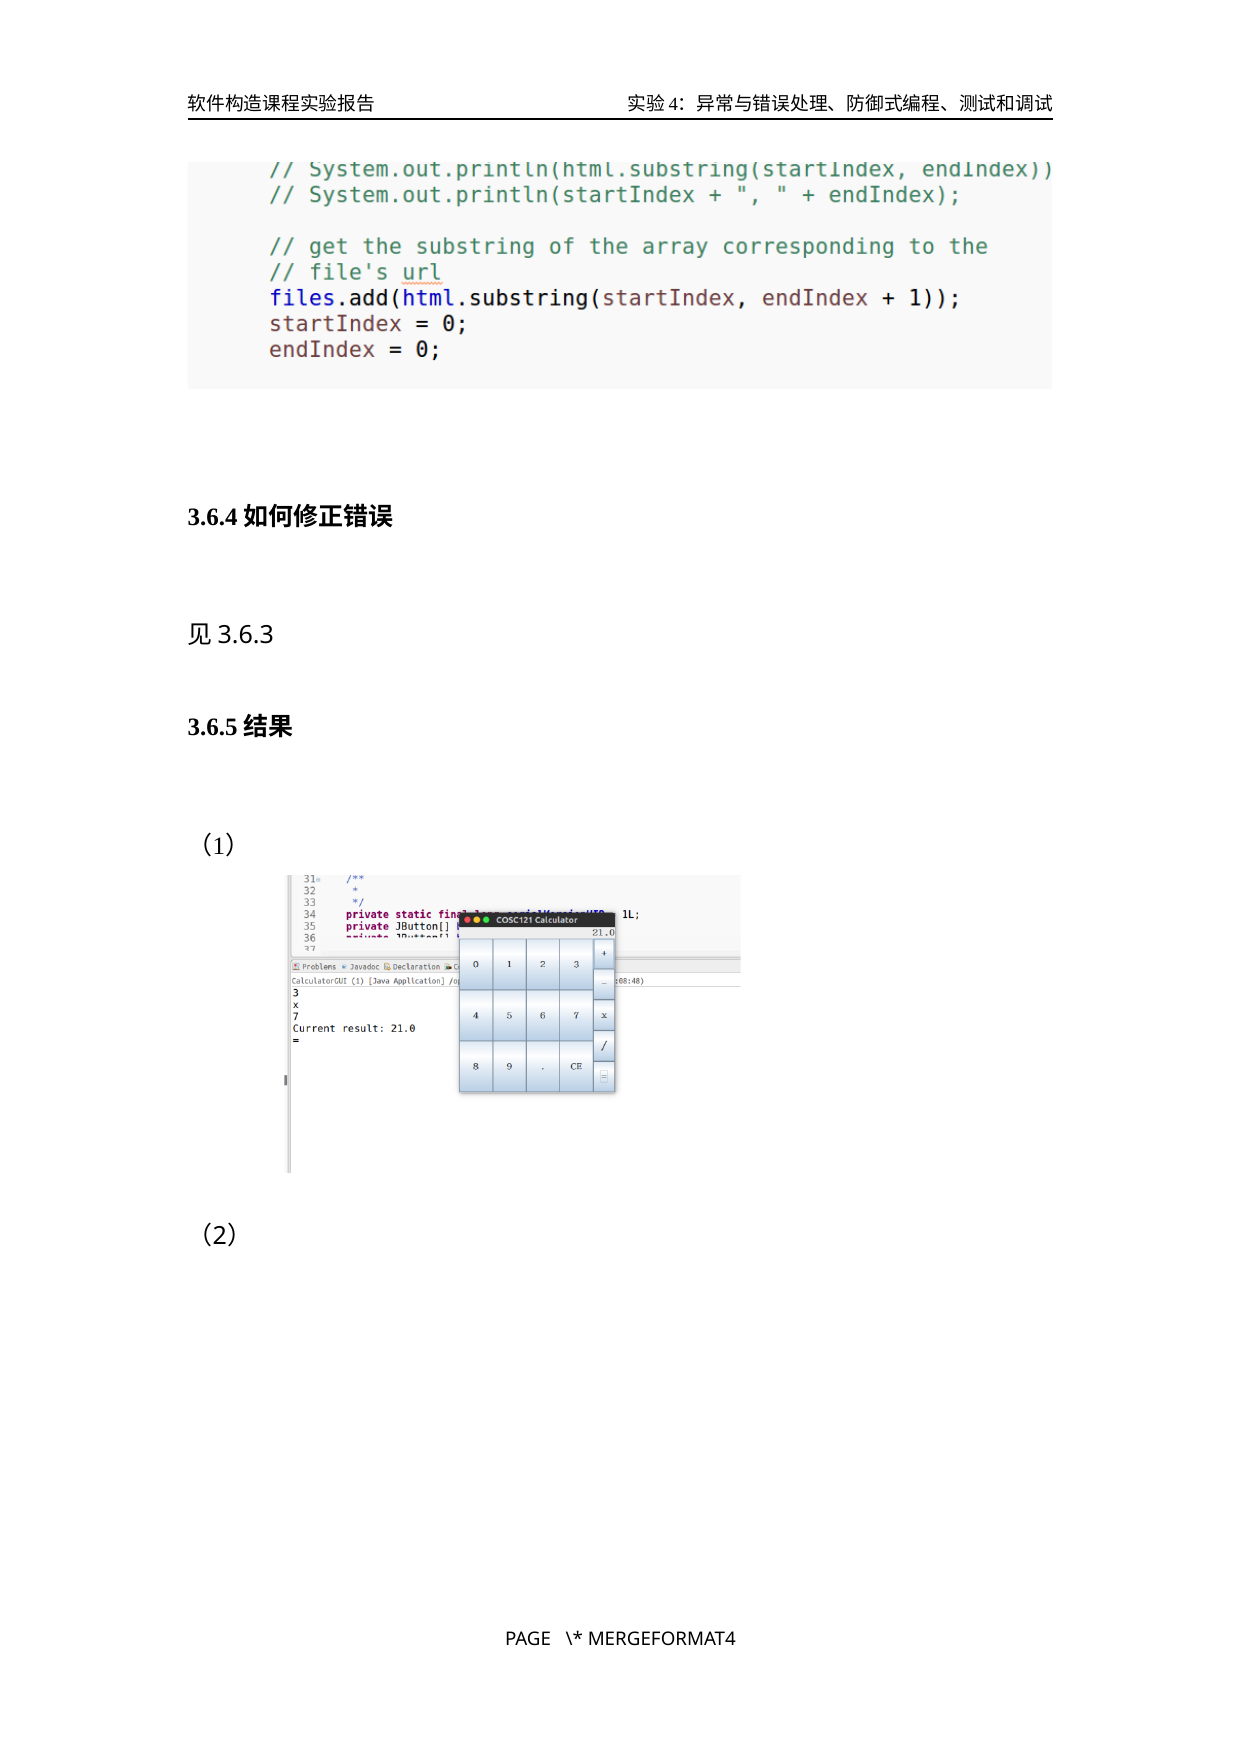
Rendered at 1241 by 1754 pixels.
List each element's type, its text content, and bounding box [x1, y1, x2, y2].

text 见3.6.3 [187, 600, 1053, 665]
text （1） [187, 811, 1053, 876]
text （2） [187, 1201, 1053, 1266]
subtitle 结果 [187, 692, 1053, 757]
picture [187, 162, 1052, 389]
subtitle 如何修正错误 [187, 482, 1053, 547]
picture [284, 875, 741, 1173]
